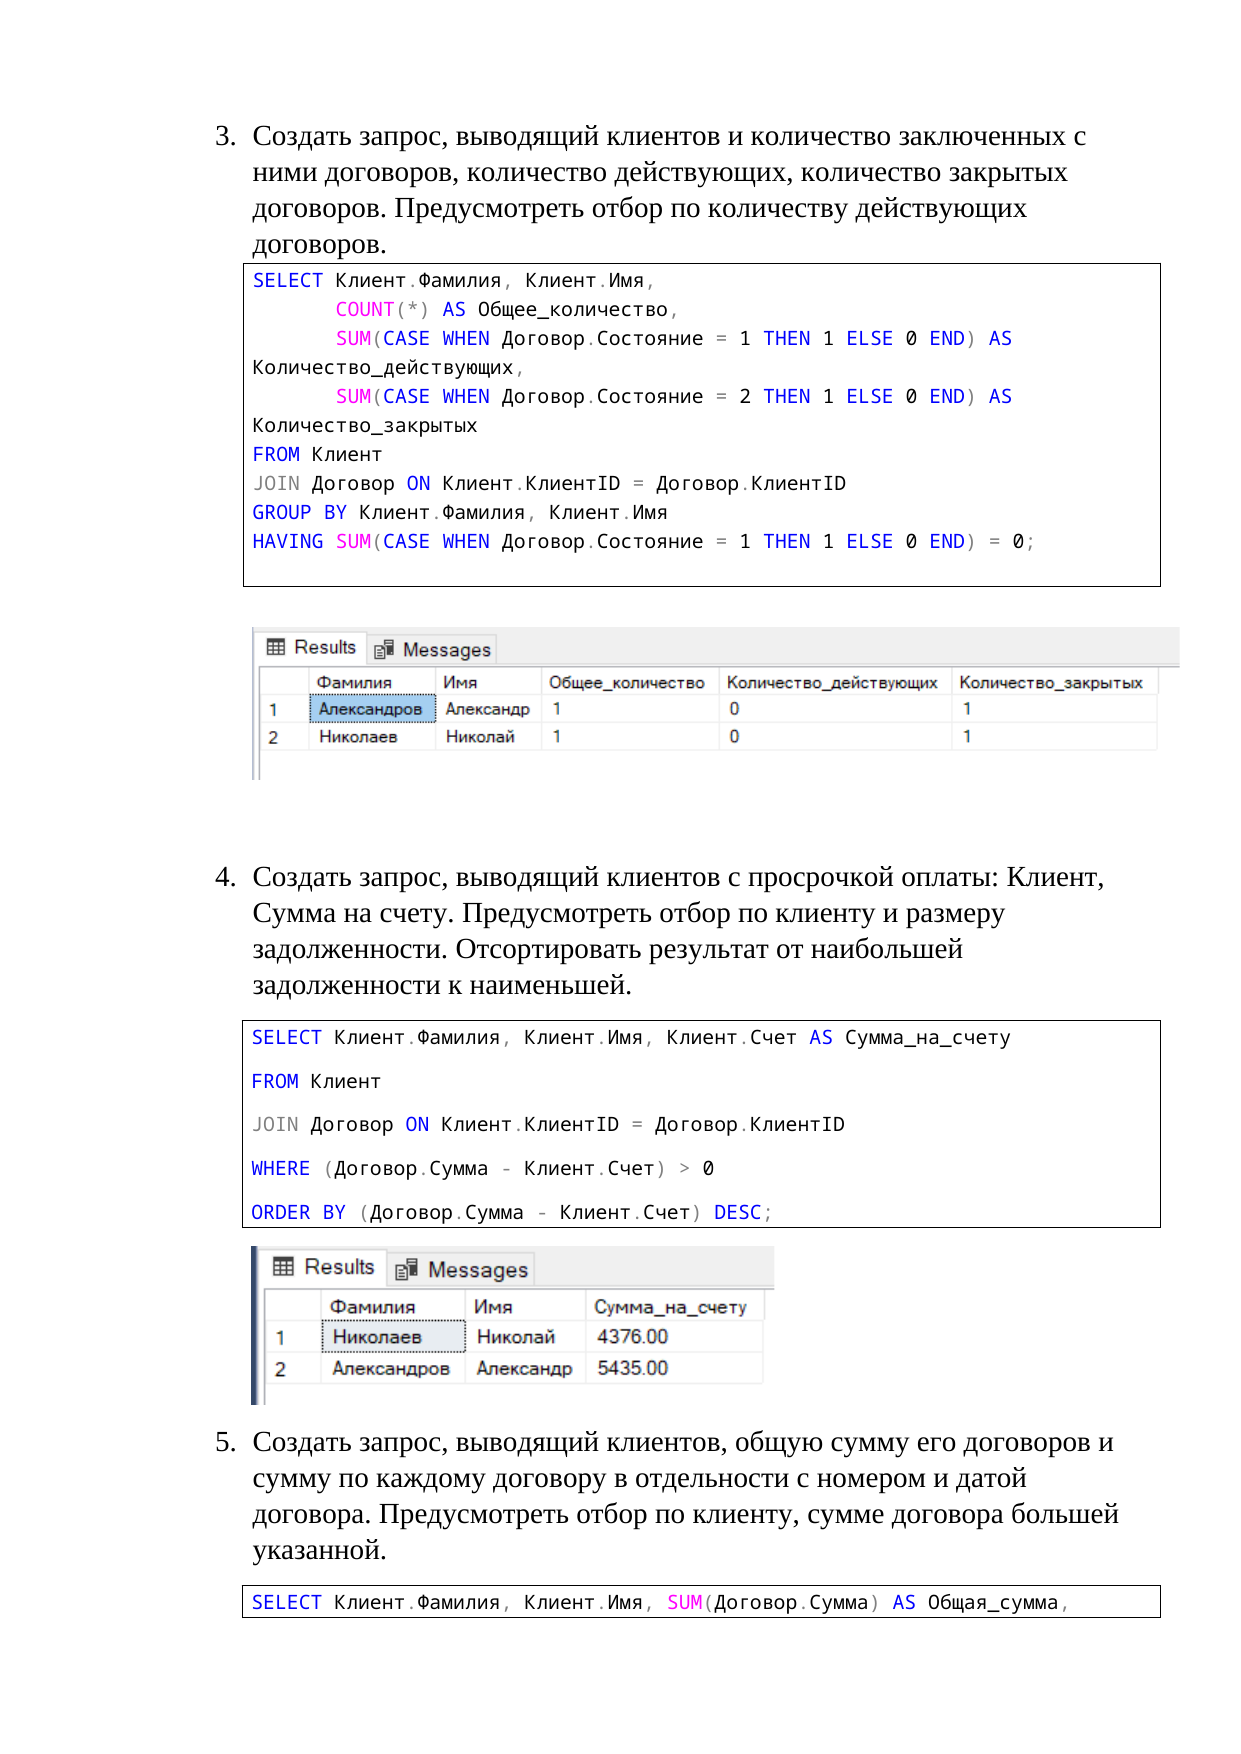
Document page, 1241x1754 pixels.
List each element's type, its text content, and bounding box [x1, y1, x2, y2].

list Создать запрос, выводящий клиентов, общую сумму его договоров и [215, 1424, 1152, 1457]
text FROM Клиент [243, 1064, 1160, 1094]
list SUM(CASE WHEN Договор.Состояние = 2 THEN 1 ELSE 0 END) AS Количество_закрытых [244, 379, 1160, 437]
text WHERE (Договор.Сумма - Клиент.Счет) > 0 [243, 1151, 1160, 1181]
list Сумма на счету. Предусмотреть отбор по клиенту и размеру задолженности. Отсортировать результат от наибольшей задолженности к наименьшей. [252, 895, 1152, 1001]
list FROM Клиент [244, 437, 1160, 466]
picture [252, 627, 1180, 780]
text SELECT Клиент.Фамилия, Клиент.Имя, Клиент.Счет AS Сумма_на_счету [243, 1021, 1160, 1050]
list COUNT(*) AS Общее_количество, [244, 292, 1160, 321]
list JOIN Договор ON Клиент.КлиентID = Договор.КлиентID [244, 466, 1160, 495]
picture [251, 1246, 775, 1405]
text ORDER BY (Договор.Сумма - Клиент.Счет) DESC; [243, 1195, 1160, 1227]
list сумму по каждому договору в отдельности с номером и датой договора. Предусмотреть отбор по клиенту, сумме договора большей указанной. [252, 1460, 1152, 1566]
list SUM(CASE WHEN Договор.Состояние = 1 THEN 1 ELSE 0 END) AS Количество_действующих, [244, 321, 1160, 379]
text SELECT Клиент.Фамилия, Клиент.Имя, SUM(Договор.Сумма) AS Общая_сумма, [243, 1586, 1160, 1617]
list SELECT Клиент.Фамилия, Клиент.Имя, [244, 264, 1160, 292]
text JOIN Договор ON Клиент.КлиентID = Договор.КлиентID [243, 1107, 1160, 1138]
list GROUP BY Клиент.Фамилия, Клиент.Имя [244, 495, 1160, 524]
list Создать запрос, выводящий клиентов и количество заключенных с ними договоров, количество действующих, количество закрытых договоров. Предусмотреть отбор по количеству действующих договоров. [215, 118, 1152, 260]
list Создать запрос, выводящий клиентов с просрочкой оплаты: Клиент, [215, 859, 1152, 892]
list HAVING SUM(CASE WHEN Договор.Состояние = 1 THEN 1 ELSE 0 END) = 0; [244, 524, 1160, 554]
